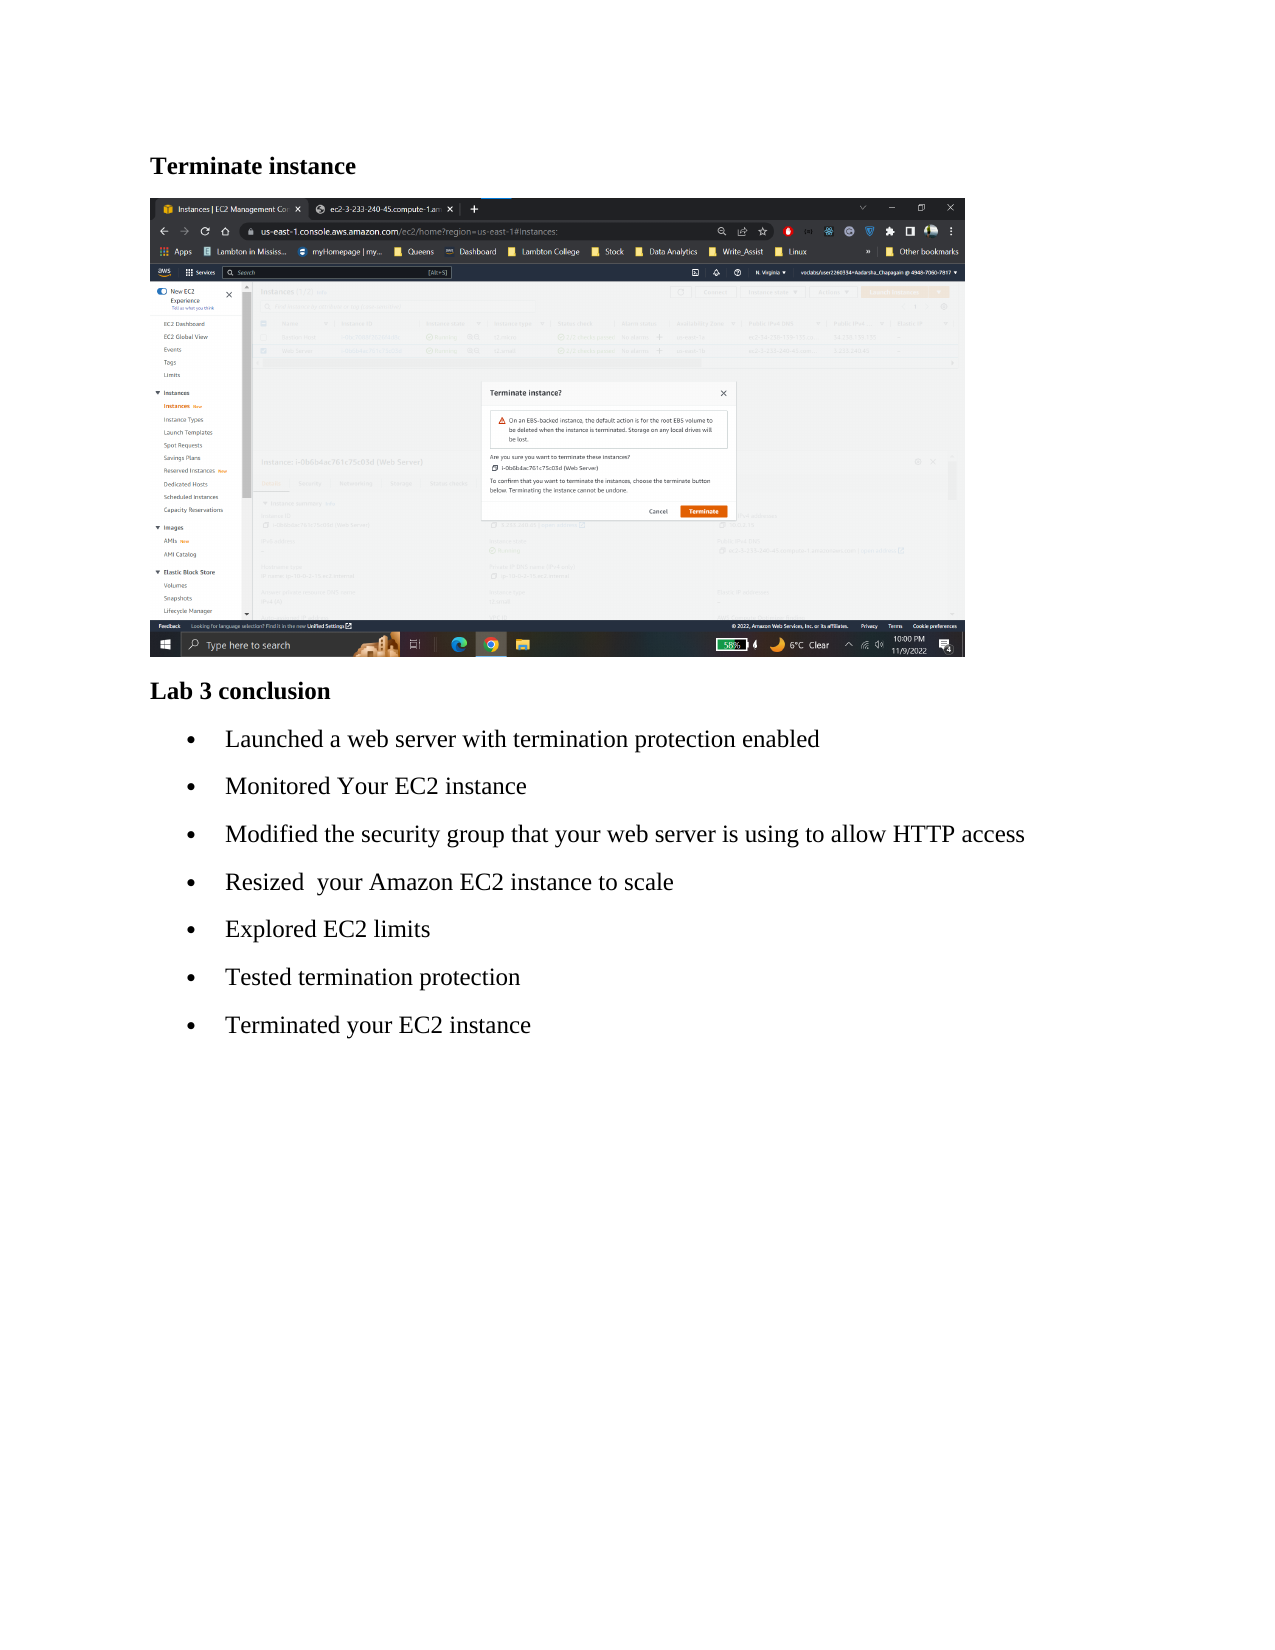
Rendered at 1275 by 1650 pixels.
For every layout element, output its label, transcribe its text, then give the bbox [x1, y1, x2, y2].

list Terminated your EC2 instance [187, 1010, 1126, 1039]
list Modified the security group that your web server is using to allow HTTP access [187, 819, 1126, 848]
list Tested termination protection [187, 962, 1126, 991]
text Lab 3 conclusion [150, 676, 1126, 705]
list Explored EC2 limits [187, 914, 1126, 943]
list Monitored Your EC2 instance [187, 771, 1126, 800]
text Terminate instance [150, 151, 1126, 180]
list Launched a web server with termination protection enabled [187, 724, 1126, 752]
picture [150, 198, 965, 657]
list Resized your Amazon EC2 instance to scale [187, 867, 1126, 896]
